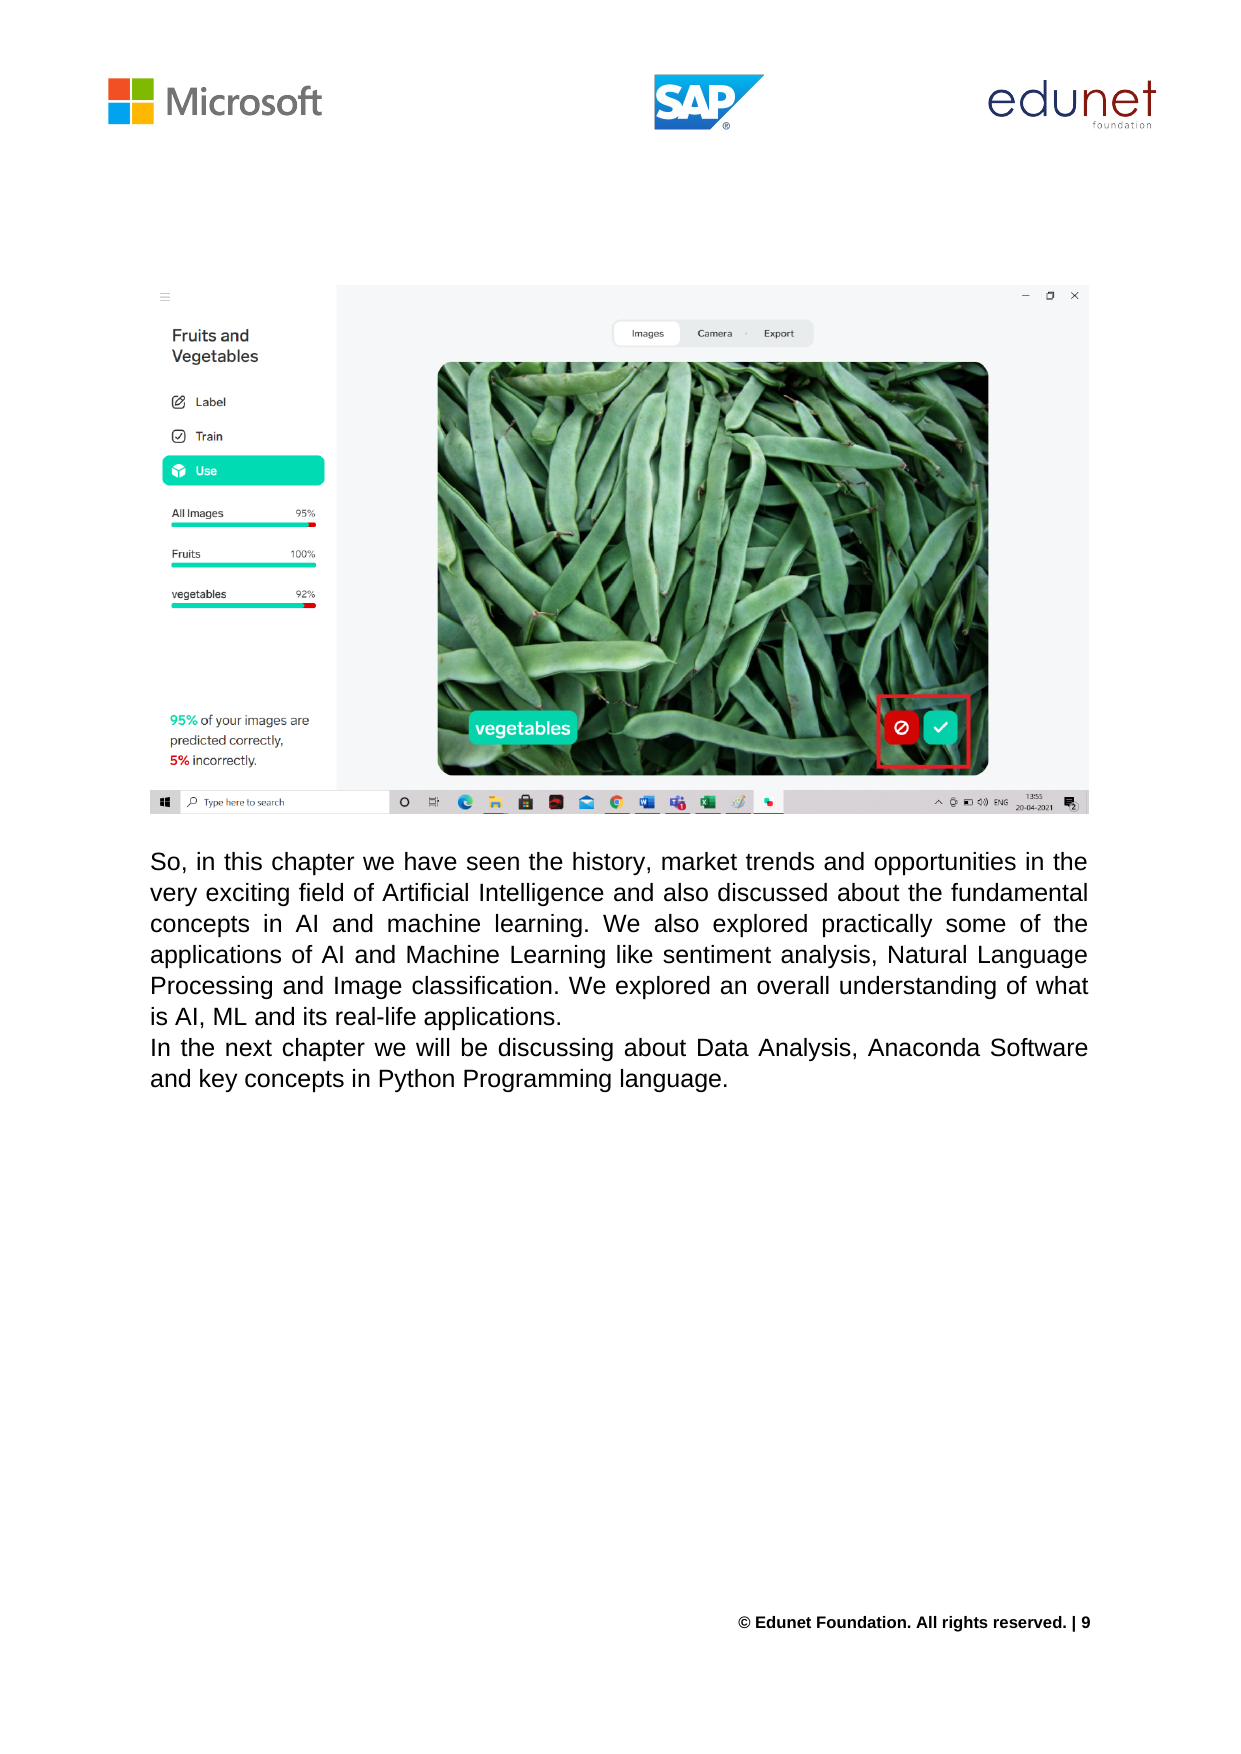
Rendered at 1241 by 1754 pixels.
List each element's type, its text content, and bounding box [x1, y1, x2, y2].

picture [103, 73, 328, 129]
text In the next chapter we will be discussing about Data Analysis, Anaconda Software and key concepts in Python Programming language. [150, 1033, 1090, 1093]
text So, in this chapter we have seen the history, market trends and opportunities in the very exciting field of Artificial Intelligence and also discussed about the fundamental concepts in AI and machine learning. We also explored practically some of the applications of AI and Machine Learning like sentiment analysis, Natural Language Processing and Image classification. We explored an overall understanding of what is AI, ML and its real-life applications. [150, 847, 1090, 1031]
picture [981, 73, 1164, 135]
picture [653, 73, 765, 131]
picture [150, 285, 1089, 814]
